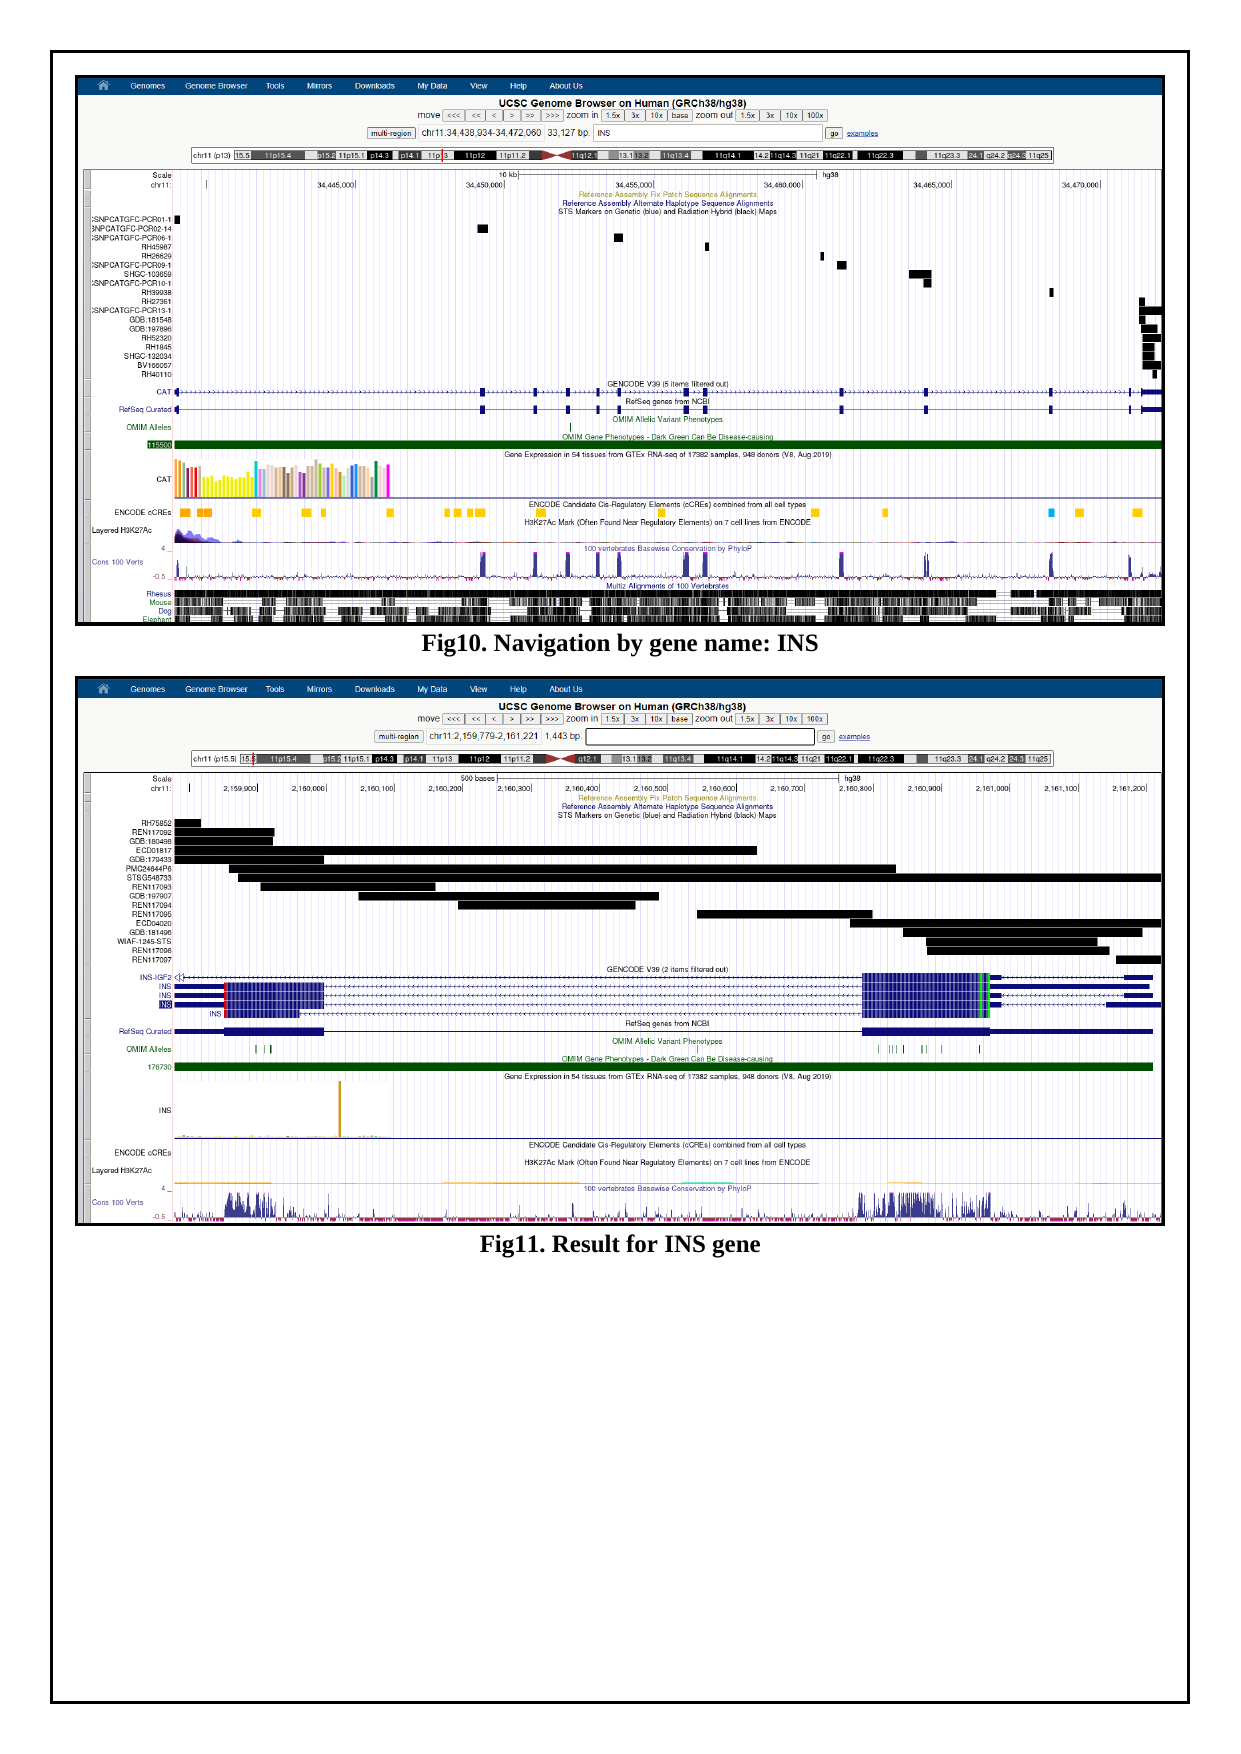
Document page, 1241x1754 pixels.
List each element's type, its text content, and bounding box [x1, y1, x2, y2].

picture [78, 78, 1162, 622]
picture [78, 679, 1162, 1223]
text Fig10. Navigation by gene name: INS [75, 626, 1165, 657]
text Fig11. Result for INS gene [75, 1226, 1165, 1257]
